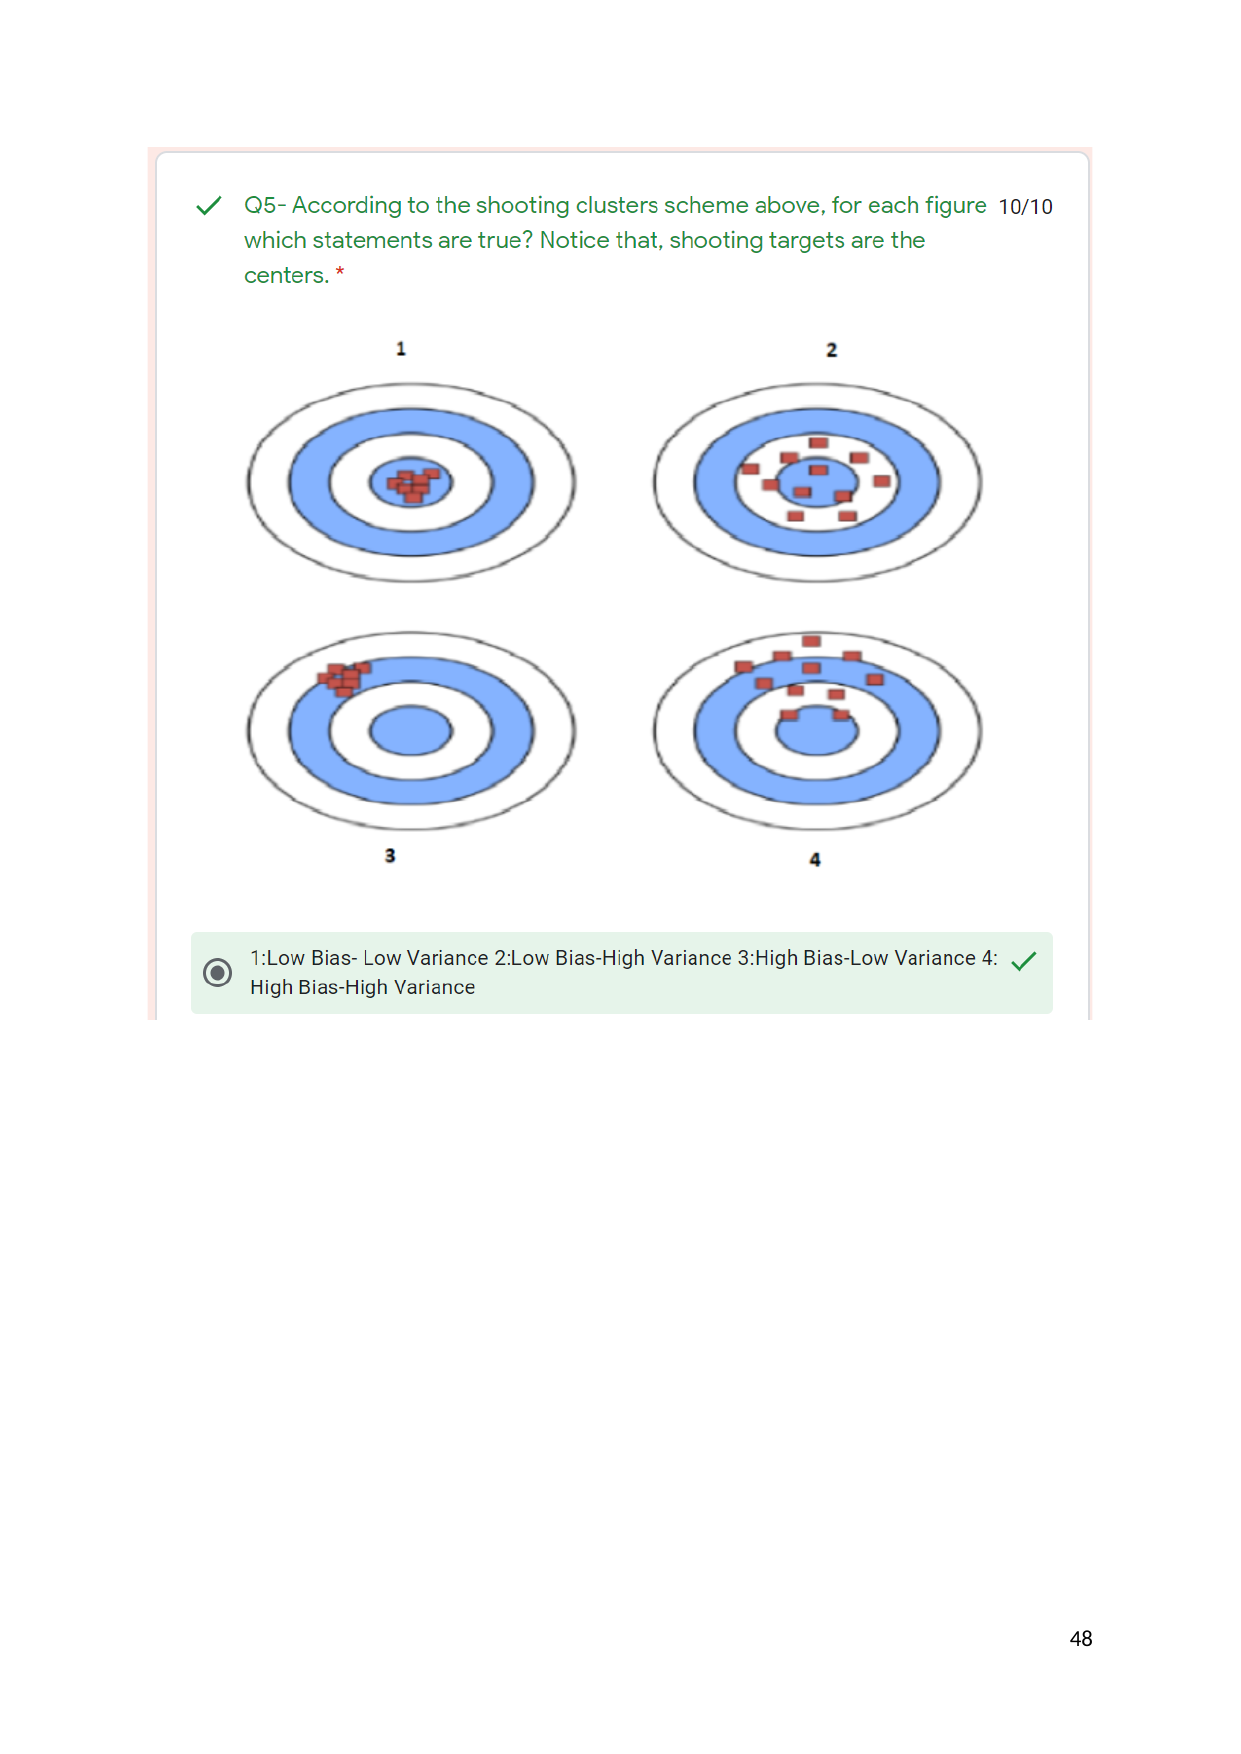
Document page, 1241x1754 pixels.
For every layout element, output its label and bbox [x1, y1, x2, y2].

picture [147, 147, 1093, 1020]
